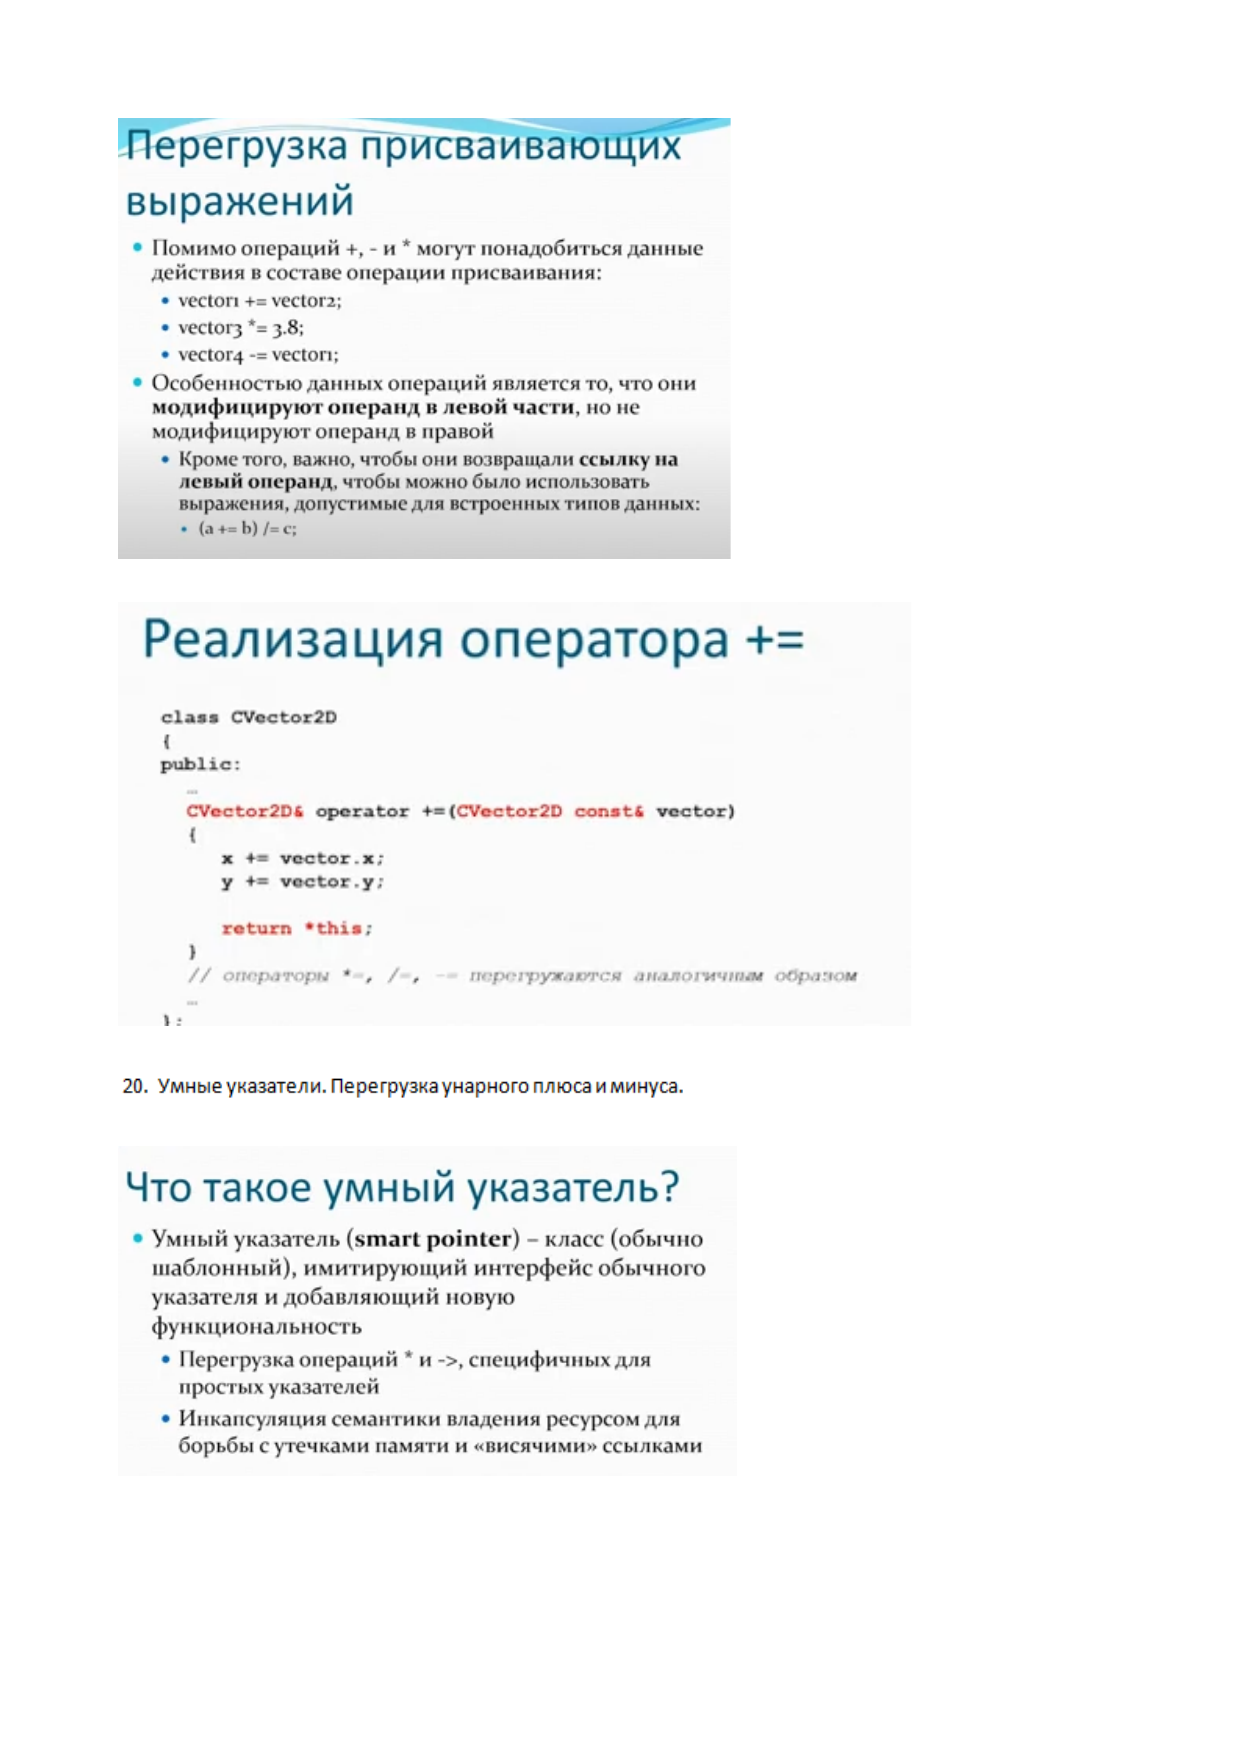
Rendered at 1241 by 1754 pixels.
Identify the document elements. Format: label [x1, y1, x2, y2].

picture [118, 1146, 737, 1476]
picture [118, 1068, 1123, 1101]
picture [118, 118, 731, 559]
picture [118, 602, 912, 1026]
